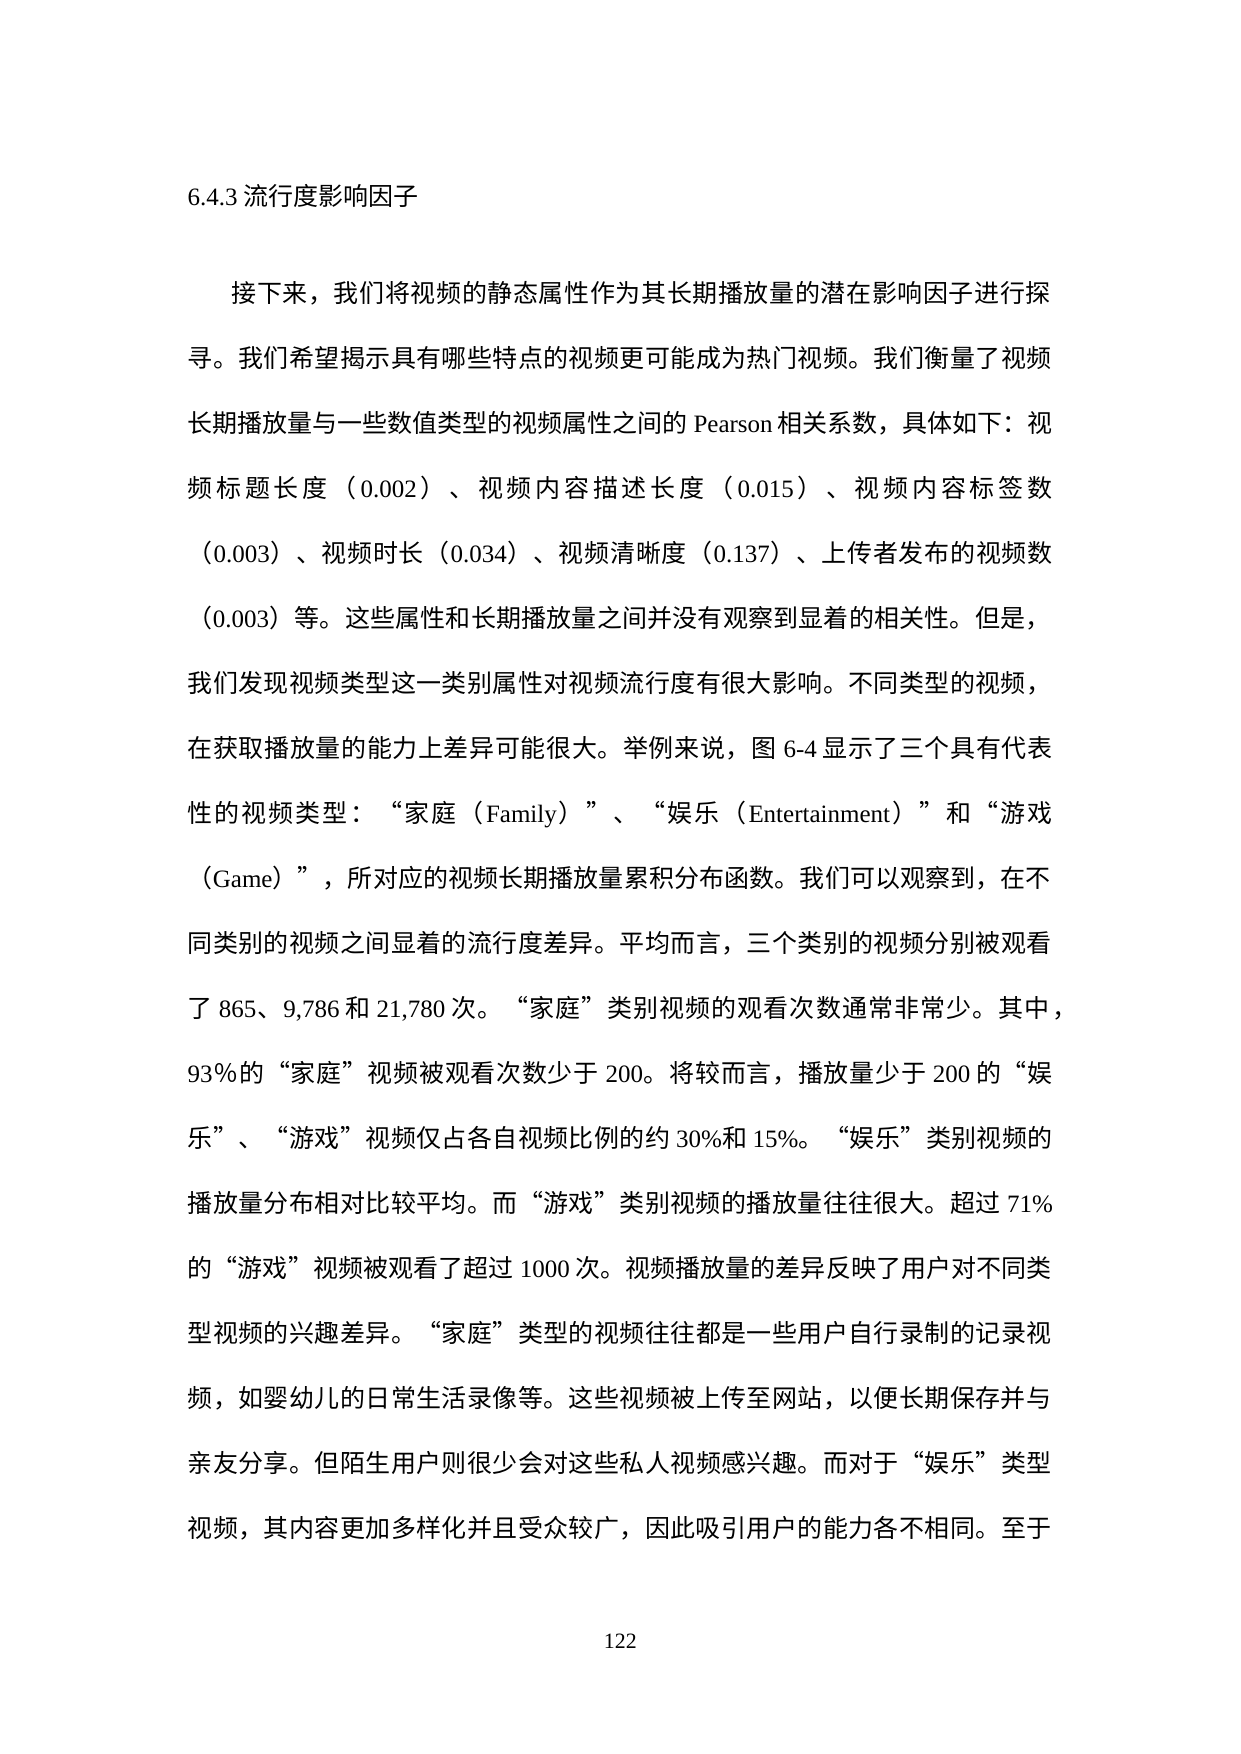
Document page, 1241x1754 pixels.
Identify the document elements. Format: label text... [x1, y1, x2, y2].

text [187, 259, 1053, 1559]
text 流行度影响因子 [187, 162, 1053, 227]
